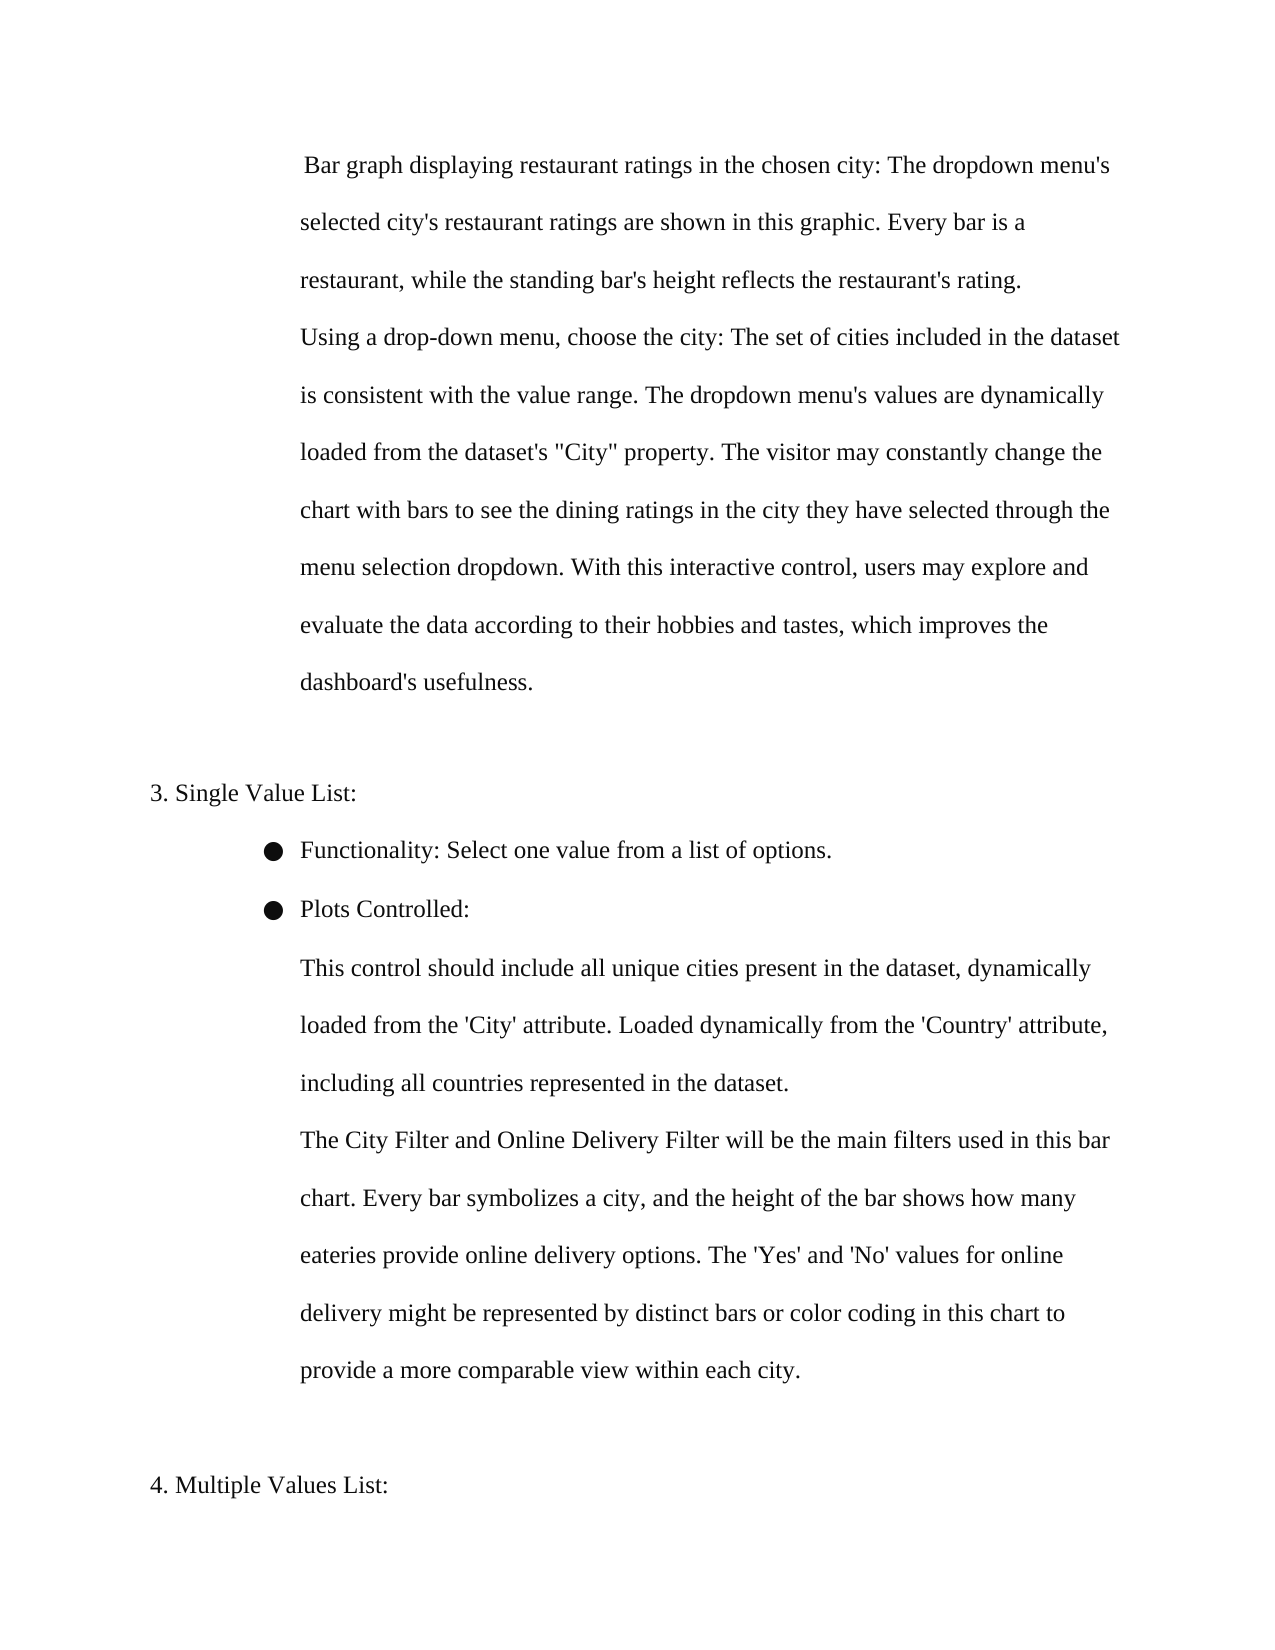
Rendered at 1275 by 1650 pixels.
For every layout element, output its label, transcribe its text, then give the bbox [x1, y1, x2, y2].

text 3. Single Value List: [150, 778, 1125, 806]
text Bar graph displaying restaurant ratings in the chosen city: The dropdown menu's selected city's restaurant ratings are shown in this graphic. Every bar is a restaurant, while the standing bar's height reflects the restaurant's rating. [300, 150, 1125, 294]
list Functionality: Select one value from a list of options. [262, 835, 1125, 864]
text The City Filter and Online Delivery Filter will be the main filters used in this bar chart. Every bar symbolizes a city, and the height of the bar shows how many eateries provide online delivery options. The 'Yes' and 'No' values for online delivery might be represented by distinct bars or color coding in this chart to provide a more comparable view within each city. [300, 1125, 1125, 1384]
text This control should include all unique cities present in the dataset, dynamically loaded from the 'City' attribute. Loaded dynamically from the 'Country' attribute, including all countries represented in the dataset. [300, 953, 1125, 1096]
text 4. Multiple Values List: [150, 1470, 1125, 1499]
list Plots Controlled: [262, 894, 1125, 923]
text Using a drop-down menu, choose the city: The set of cities included in the dataset is consistent with the value range. The dropdown menu's values are dynamically loaded from the dataset's "City" property. The visitor may constantly change the chart with bars to see the dining ratings in the city they have selected through the menu selection dropdown. With this interactive control, users may explore and evaluate the data according to their hobbies and tastes, which improves the dashboard's usefulness. [300, 322, 1125, 696]
